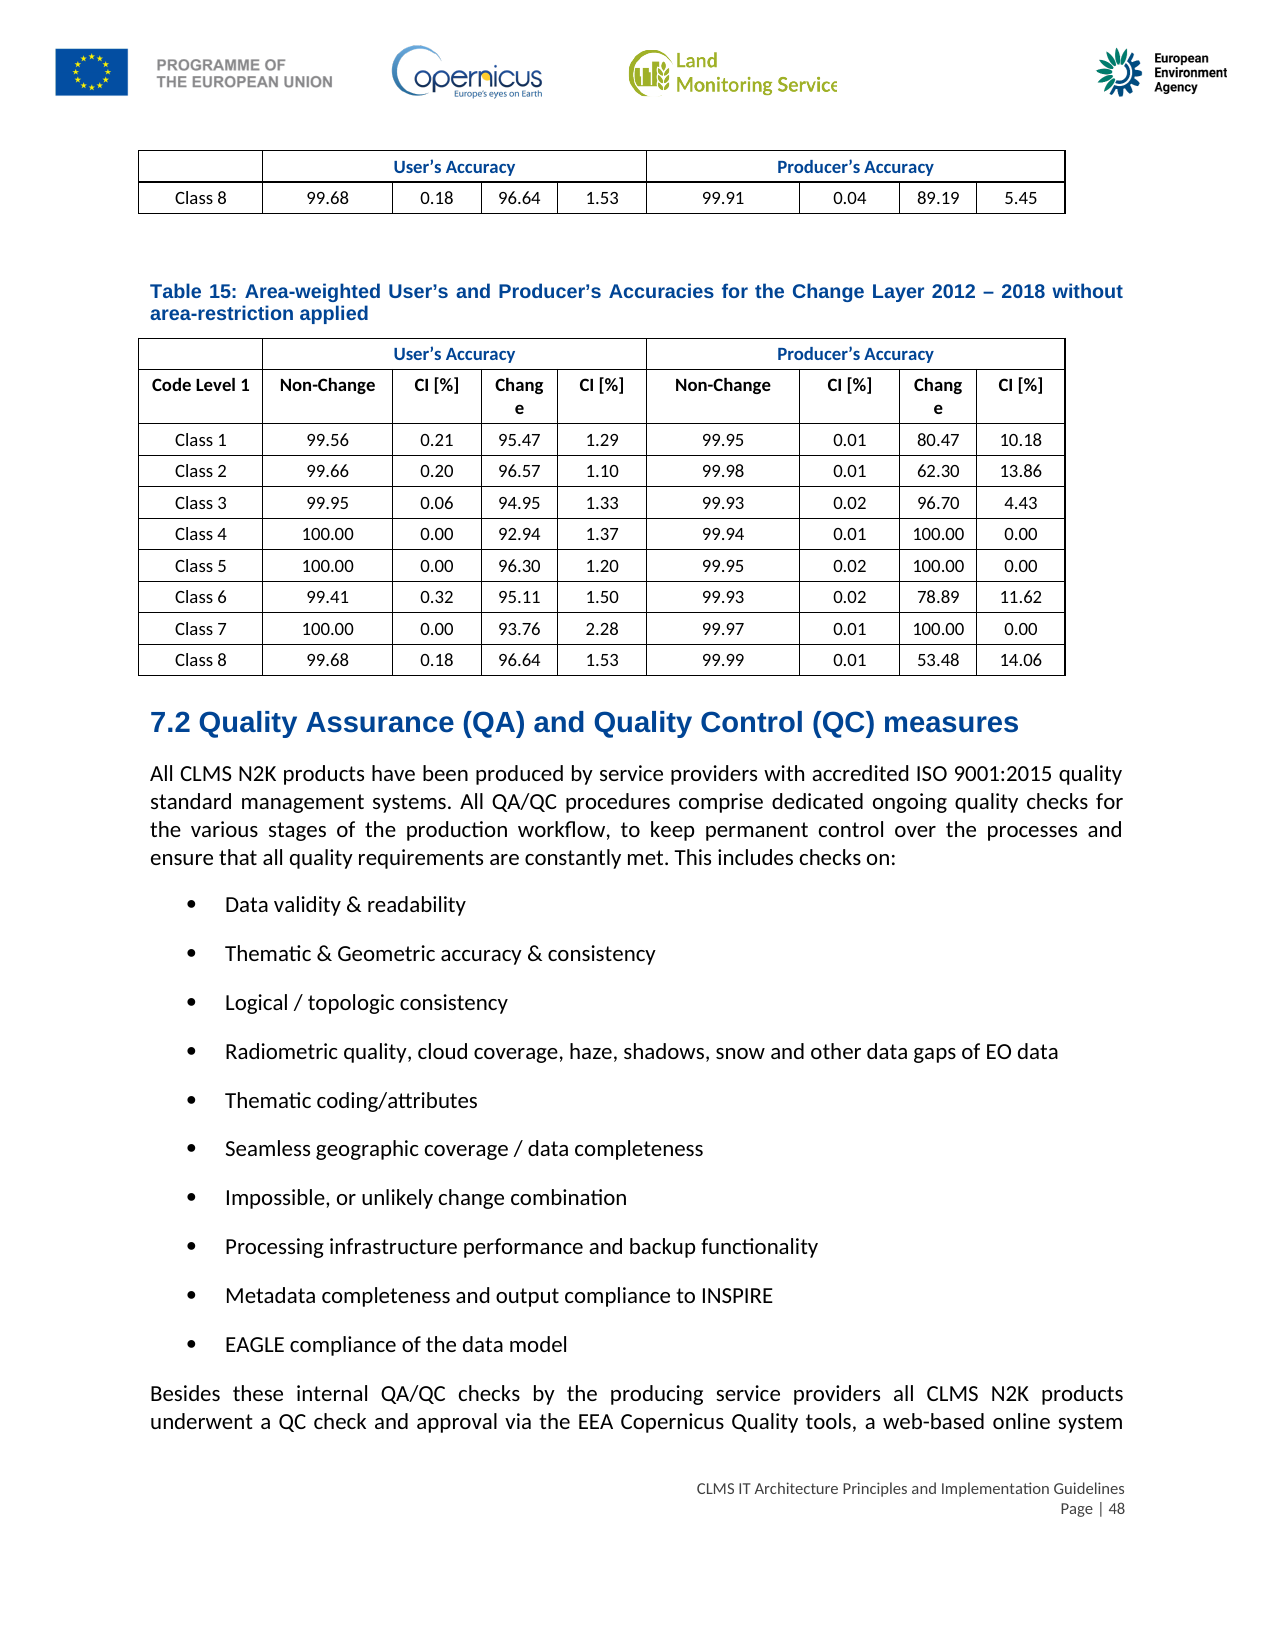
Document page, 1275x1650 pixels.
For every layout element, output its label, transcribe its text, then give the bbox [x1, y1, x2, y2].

text All CLMS N2K products have been produced by service providers with accredited ISO 9001:2015 quality standard management systems. All QA/QC procedures comprise dedicated ongoing quality checks for the various stages of the production workflow, to keep permanent control over the processes and ensure that all quality requirements are constantly met. This includes checks on: [150, 759, 1125, 872]
table_cell 94.95 [482, 487, 557, 518]
table_cell 62.30 [900, 456, 976, 486]
table_cell 11.62 [977, 582, 1064, 612]
table_cell 99.95 [647, 550, 799, 581]
table_cell Class 3 [139, 487, 262, 518]
table_cell 100.00 [263, 550, 392, 581]
table_cell 99.94 [647, 519, 799, 549]
list EAGLE compliance of the data model [187, 1330, 1125, 1358]
table_cell 10.18 [977, 424, 1064, 455]
table_cell Class 7 [139, 613, 262, 643]
table_cell 0.21 [393, 424, 481, 455]
table_header [139, 339, 262, 369]
table_cell 0.00 [977, 519, 1064, 549]
table_cell 95.47 [482, 424, 557, 455]
table_cell 0.02 [800, 582, 899, 612]
table_cell Class 6 [139, 582, 262, 612]
table_cell 99.99 [647, 645, 799, 675]
table_cell 1.53 [558, 183, 646, 213]
table_cell 1.10 [558, 456, 646, 486]
table_cell 99.68 [263, 645, 392, 675]
table_cell Class 5 [139, 550, 262, 581]
list Impossible, or unlikely change combination [187, 1183, 1125, 1211]
picture [29, 21, 351, 124]
table_cell Class 8 [139, 645, 262, 675]
table_cell 96.64 [482, 645, 557, 675]
table_cell 0.18 [393, 183, 481, 213]
table_cell CI [%] [393, 370, 481, 423]
table_cell 1.53 [558, 645, 646, 675]
table_cell Code Level 1 [139, 370, 262, 423]
table_cell 0.01 [800, 613, 899, 643]
table_cell 2.28 [558, 613, 646, 643]
table_cell 0.00 [393, 519, 481, 549]
table_cell 99.91 [647, 183, 799, 213]
table_cell 4.43 [977, 487, 1064, 518]
table_cell 1.29 [558, 424, 646, 455]
table_cell 0.01 [800, 519, 899, 549]
table_header User’s Accuracy [263, 339, 646, 369]
list Metadata completeness and output compliance to INSPIRE [187, 1281, 1125, 1309]
table_cell 78.89 [900, 582, 976, 612]
table_cell Non-Change [647, 370, 799, 423]
table_cell Class 4 [139, 519, 262, 549]
table_cell 0.01 [800, 456, 899, 486]
picture [1094, 46, 1228, 97]
table_cell 100.00 [900, 613, 976, 643]
table_cell 53.48 [900, 645, 976, 675]
table_cell 96.30 [482, 550, 557, 581]
table_cell Class 1 [139, 424, 262, 455]
table_cell 96.70 [900, 487, 976, 518]
table_cell 89.19 [900, 183, 976, 213]
table_cell 95.11 [482, 582, 557, 612]
table_cell 0.04 [800, 183, 899, 213]
table_cell 5.45 [977, 183, 1064, 213]
table_cell 13.86 [977, 456, 1064, 486]
subtitle 7.2 Quality Assurance (QA) and Quality Control (QC) measures [150, 705, 1125, 739]
table_cell 99.68 [263, 183, 392, 213]
table_cell Change [482, 370, 557, 423]
table_cell Class 8 [139, 183, 262, 213]
list Seamless geographic coverage / data completeness [187, 1134, 1125, 1163]
table_cell 99.95 [263, 487, 392, 518]
table_cell 92.94 [482, 519, 557, 549]
picture [371, 15, 560, 130]
table_cell 100.00 [263, 519, 392, 549]
table_cell 100.00 [900, 550, 976, 581]
table_cell 96.57 [482, 456, 557, 486]
list Thematic & Geometric accuracy & consistency [187, 939, 1125, 967]
table_header User’s Accuracy [263, 151, 646, 181]
table_cell 99.98 [647, 456, 799, 486]
table_cell 1.20 [558, 550, 646, 581]
table_cell 0.20 [393, 456, 481, 486]
table_cell 14.06 [977, 645, 1064, 675]
table_cell 99.93 [647, 582, 799, 612]
list Processing infrastructure performance and backup functionality [187, 1232, 1125, 1260]
picture [628, 50, 837, 97]
table_cell 1.33 [558, 487, 646, 518]
table_cell 99.93 [647, 487, 799, 518]
table_cell 100.00 [900, 519, 976, 549]
table_cell 0.02 [800, 487, 899, 518]
table_cell 0.32 [393, 582, 481, 612]
table_cell 0.01 [800, 645, 899, 675]
table_cell 99.41 [263, 582, 392, 612]
table_cell 0.00 [393, 613, 481, 643]
table_cell 1.37 [558, 519, 646, 549]
table_cell 0.00 [977, 613, 1064, 643]
list Data validity & readability [187, 890, 1125, 918]
table_cell 96.64 [482, 183, 557, 213]
table_cell Class 2 [139, 456, 262, 486]
table_cell 99.66 [263, 456, 392, 486]
table_cell 99.95 [647, 424, 799, 455]
table_cell 99.97 [647, 613, 799, 643]
table_cell 99.56 [263, 424, 392, 455]
text Table 15: Area-weighted User’s and Producer’s Accuracies for the Change Layer 2012 – 2018 without area-restriction applied [150, 279, 1125, 325]
table_cell Change [900, 370, 976, 423]
list Logical / topologic consistency [187, 988, 1125, 1016]
table_cell 80.47 [900, 424, 976, 455]
table_cell 0.18 [393, 645, 481, 675]
table_cell CI [%] [800, 370, 899, 423]
table_cell CI [%] [977, 370, 1064, 423]
list Radiometric quality, cloud coverage, haze, shadows, snow and other data gaps of EO data [187, 1037, 1125, 1065]
table_cell 1.50 [558, 582, 646, 612]
table_cell 93.76 [482, 613, 557, 643]
table_cell CI [%] [558, 370, 646, 423]
table_cell 0.00 [977, 550, 1064, 581]
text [150, 1379, 1125, 1435]
list Thematic coding/attributes [187, 1086, 1125, 1114]
table_cell 0.00 [393, 550, 481, 581]
table_cell Non-Change [263, 370, 392, 423]
table_cell 0.01 [800, 424, 899, 455]
table_cell 0.02 [800, 550, 899, 581]
table_cell 0.06 [393, 487, 481, 518]
table_header [139, 151, 262, 181]
table_cell 100.00 [263, 613, 392, 643]
table_header Producer’s Accuracy [647, 339, 1064, 369]
table_header Producer’s Accuracy [647, 151, 1064, 181]
